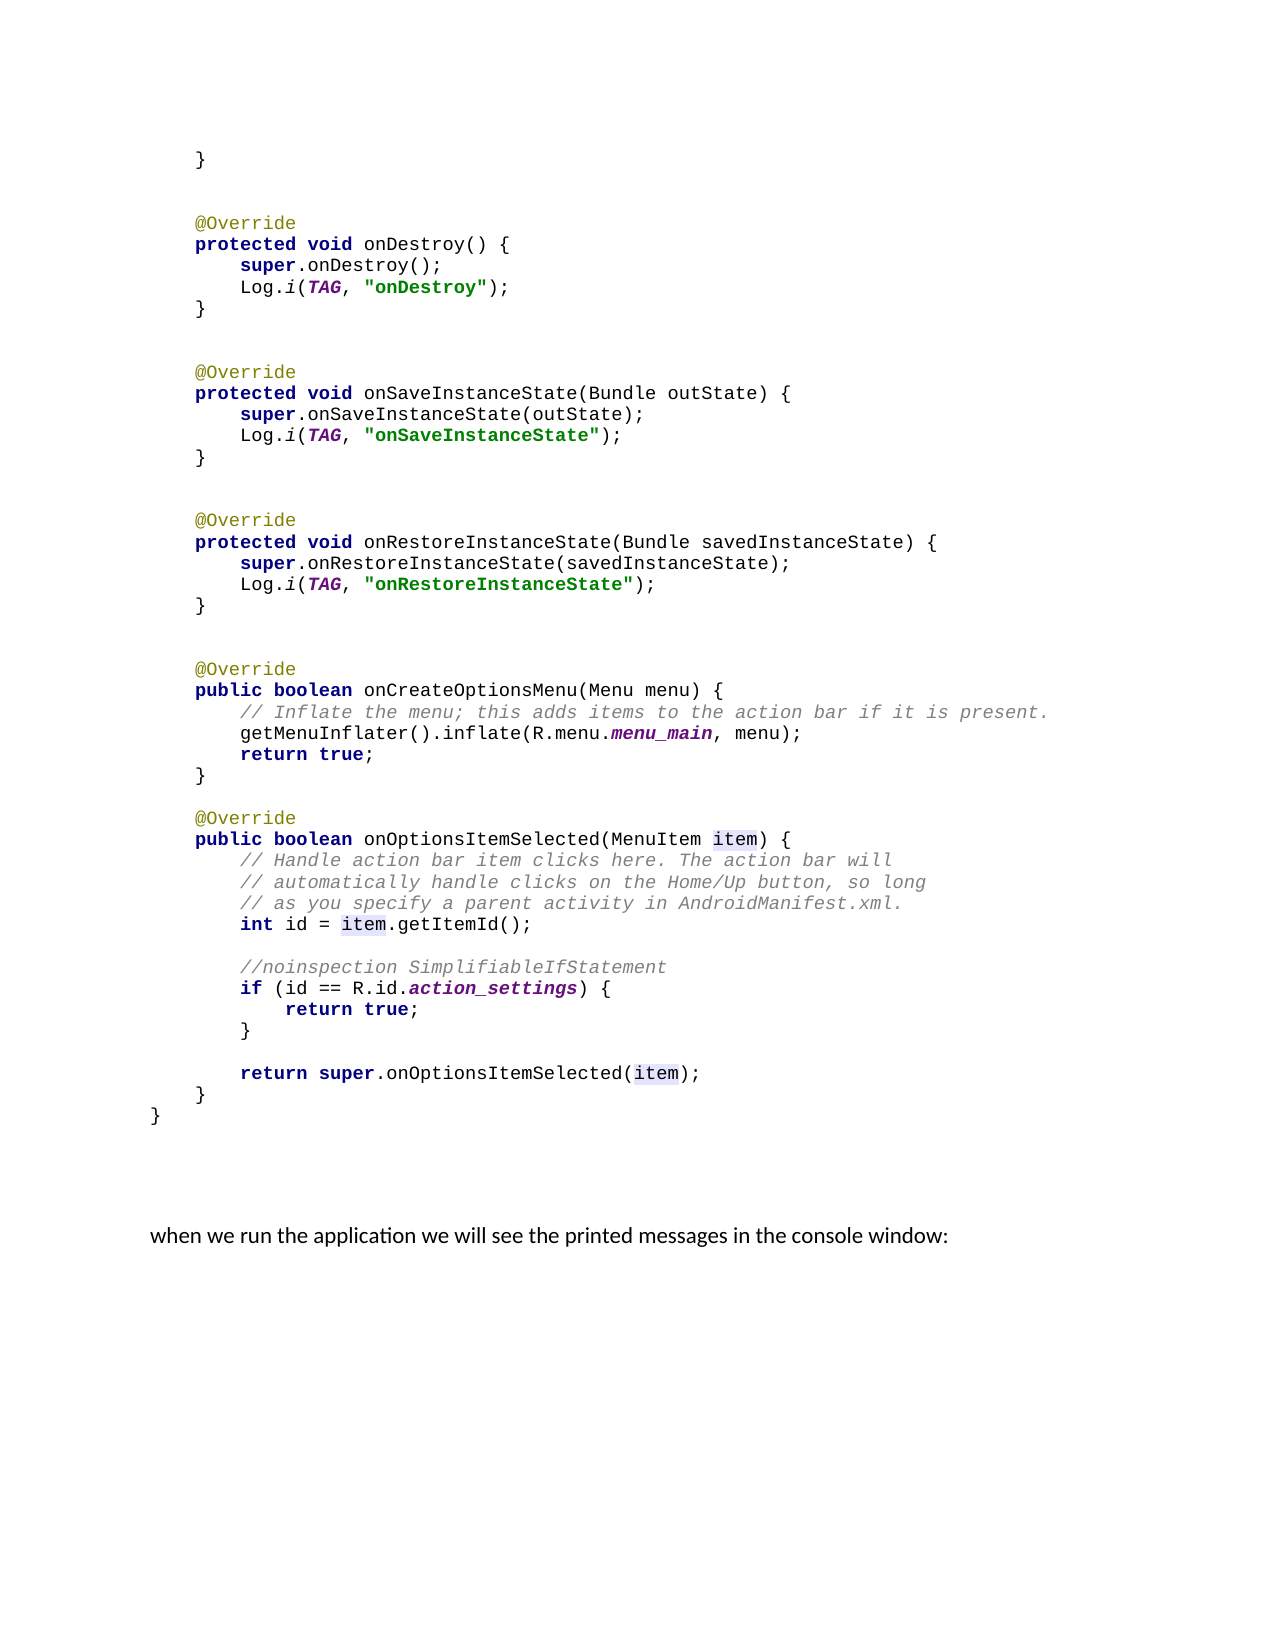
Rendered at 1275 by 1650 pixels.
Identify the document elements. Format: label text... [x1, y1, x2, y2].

text when we run the application we will see the printed messages in the console window: [150, 1221, 1125, 1249]
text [150, 150, 1125, 1127]
